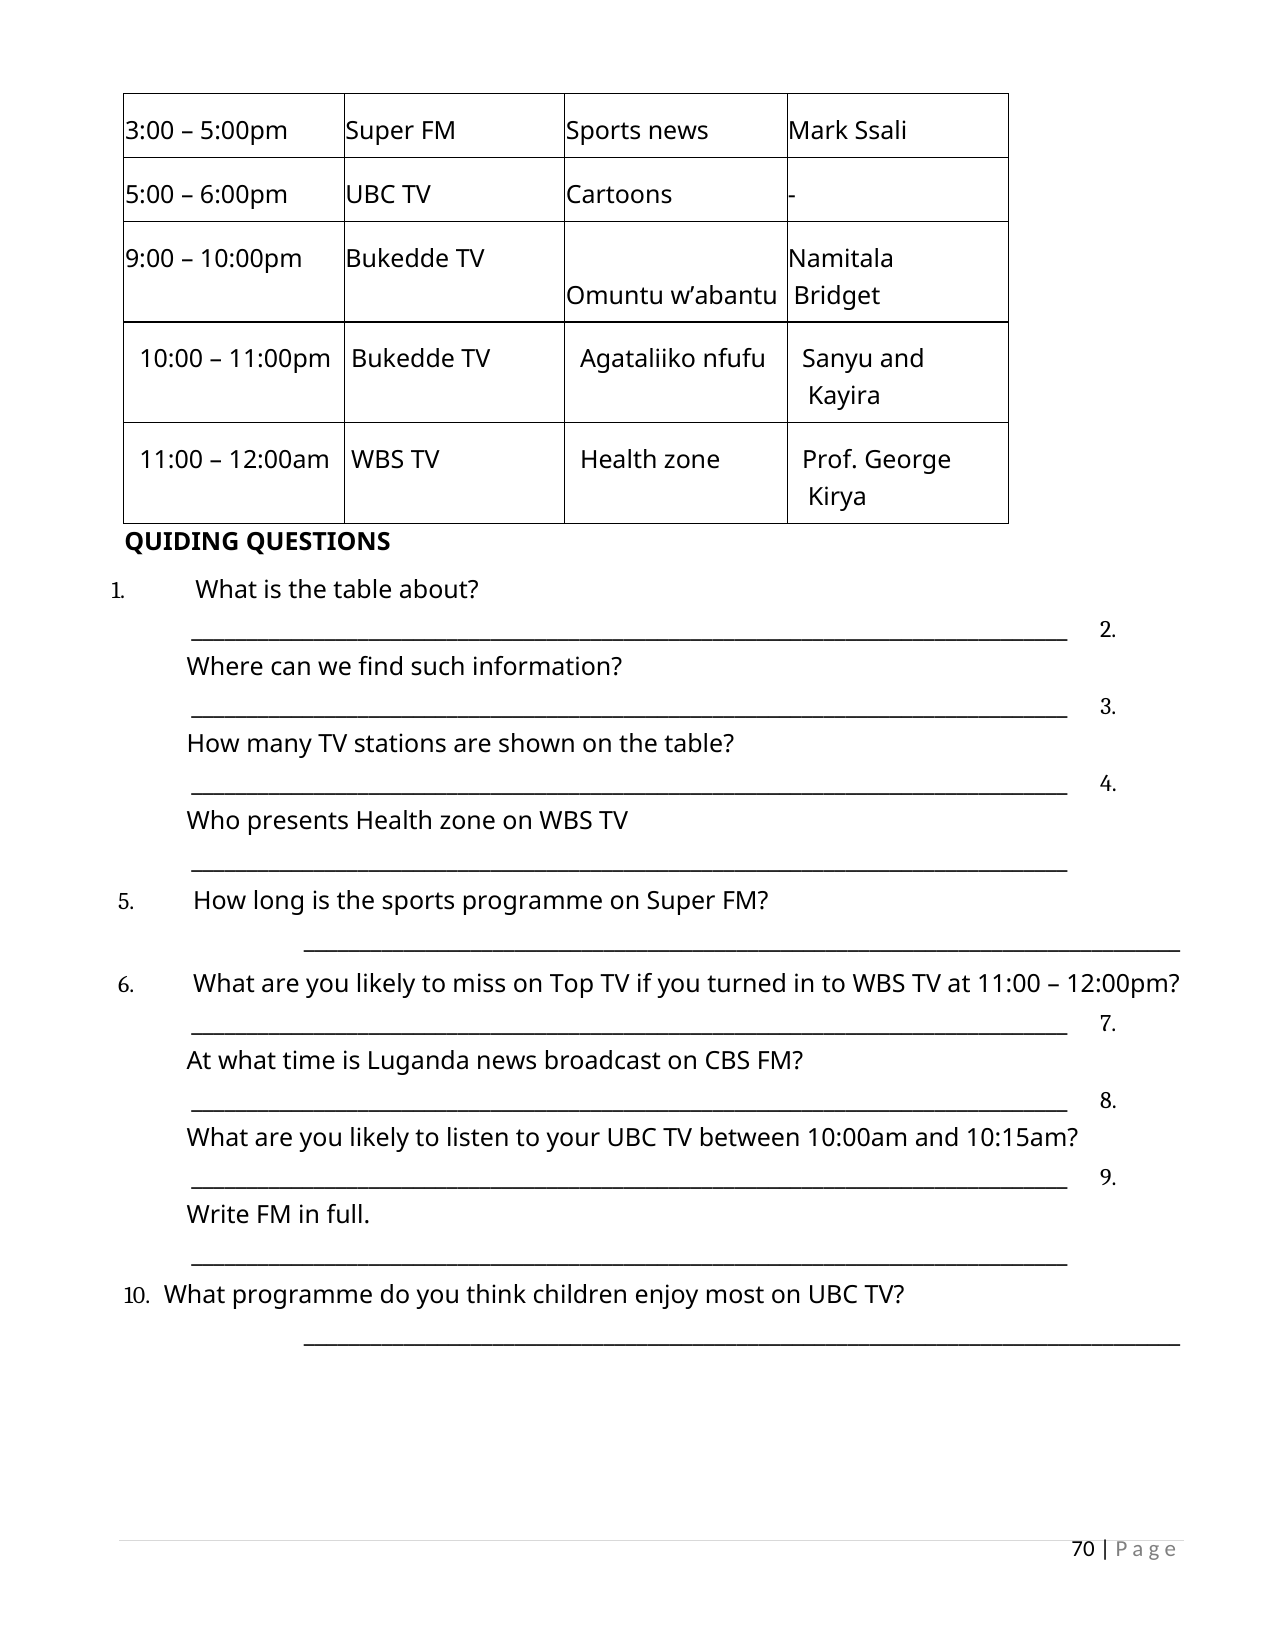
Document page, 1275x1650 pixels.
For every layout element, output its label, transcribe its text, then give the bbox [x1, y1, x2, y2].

text _______________________________________________________________________________ [111, 1316, 1180, 1349]
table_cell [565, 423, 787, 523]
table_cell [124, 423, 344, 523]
text _______________________________________________________________________________ [111, 922, 1180, 956]
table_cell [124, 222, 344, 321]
text _______________________________________________________________________________ 3. How many TV stations are shown on the table? [124, 688, 1182, 760]
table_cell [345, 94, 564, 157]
text 1. What is the table about? [111, 572, 1182, 606]
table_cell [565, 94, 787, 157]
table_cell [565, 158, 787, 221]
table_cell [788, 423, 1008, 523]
text QUIDING QUESTIONS [124, 524, 1182, 558]
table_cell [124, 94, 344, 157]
text 10. What programme do you think children enjoy most on UBC TV? [124, 1277, 1182, 1311]
text _______________________________________________________________________________ 2. Where can we find such information? [124, 611, 1182, 683]
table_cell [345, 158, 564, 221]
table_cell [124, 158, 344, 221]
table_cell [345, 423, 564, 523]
text _______________________________________________________________________________ 8. What are you likely to listen to your UBC TV between 10:00am and 10:15am? [124, 1081, 1182, 1154]
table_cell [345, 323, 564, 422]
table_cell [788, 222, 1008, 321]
text _______________________________________________________________________________ 9. Write FM in full. [124, 1158, 1182, 1231]
text _______________________________________________________________________________ 7. At what time is Luganda news broadcast on CBS FM? [124, 1004, 1182, 1077]
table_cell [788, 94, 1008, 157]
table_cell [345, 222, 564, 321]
list What are you likely to miss on Top TV if you turned in to WBS TV at 11:00 – 12:00pm? [118, 966, 1182, 1000]
text _______________________________________________________________________________ 4. Who presents Health zone on WBS TV [124, 764, 1182, 837]
text _______________________________________________________________________________ [191, 1235, 1182, 1269]
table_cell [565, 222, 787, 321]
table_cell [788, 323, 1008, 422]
list How long is the sports programme on Super FM? [118, 883, 1182, 917]
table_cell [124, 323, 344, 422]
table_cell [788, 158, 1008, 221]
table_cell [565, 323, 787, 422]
text _______________________________________________________________________________ [191, 842, 1182, 876]
